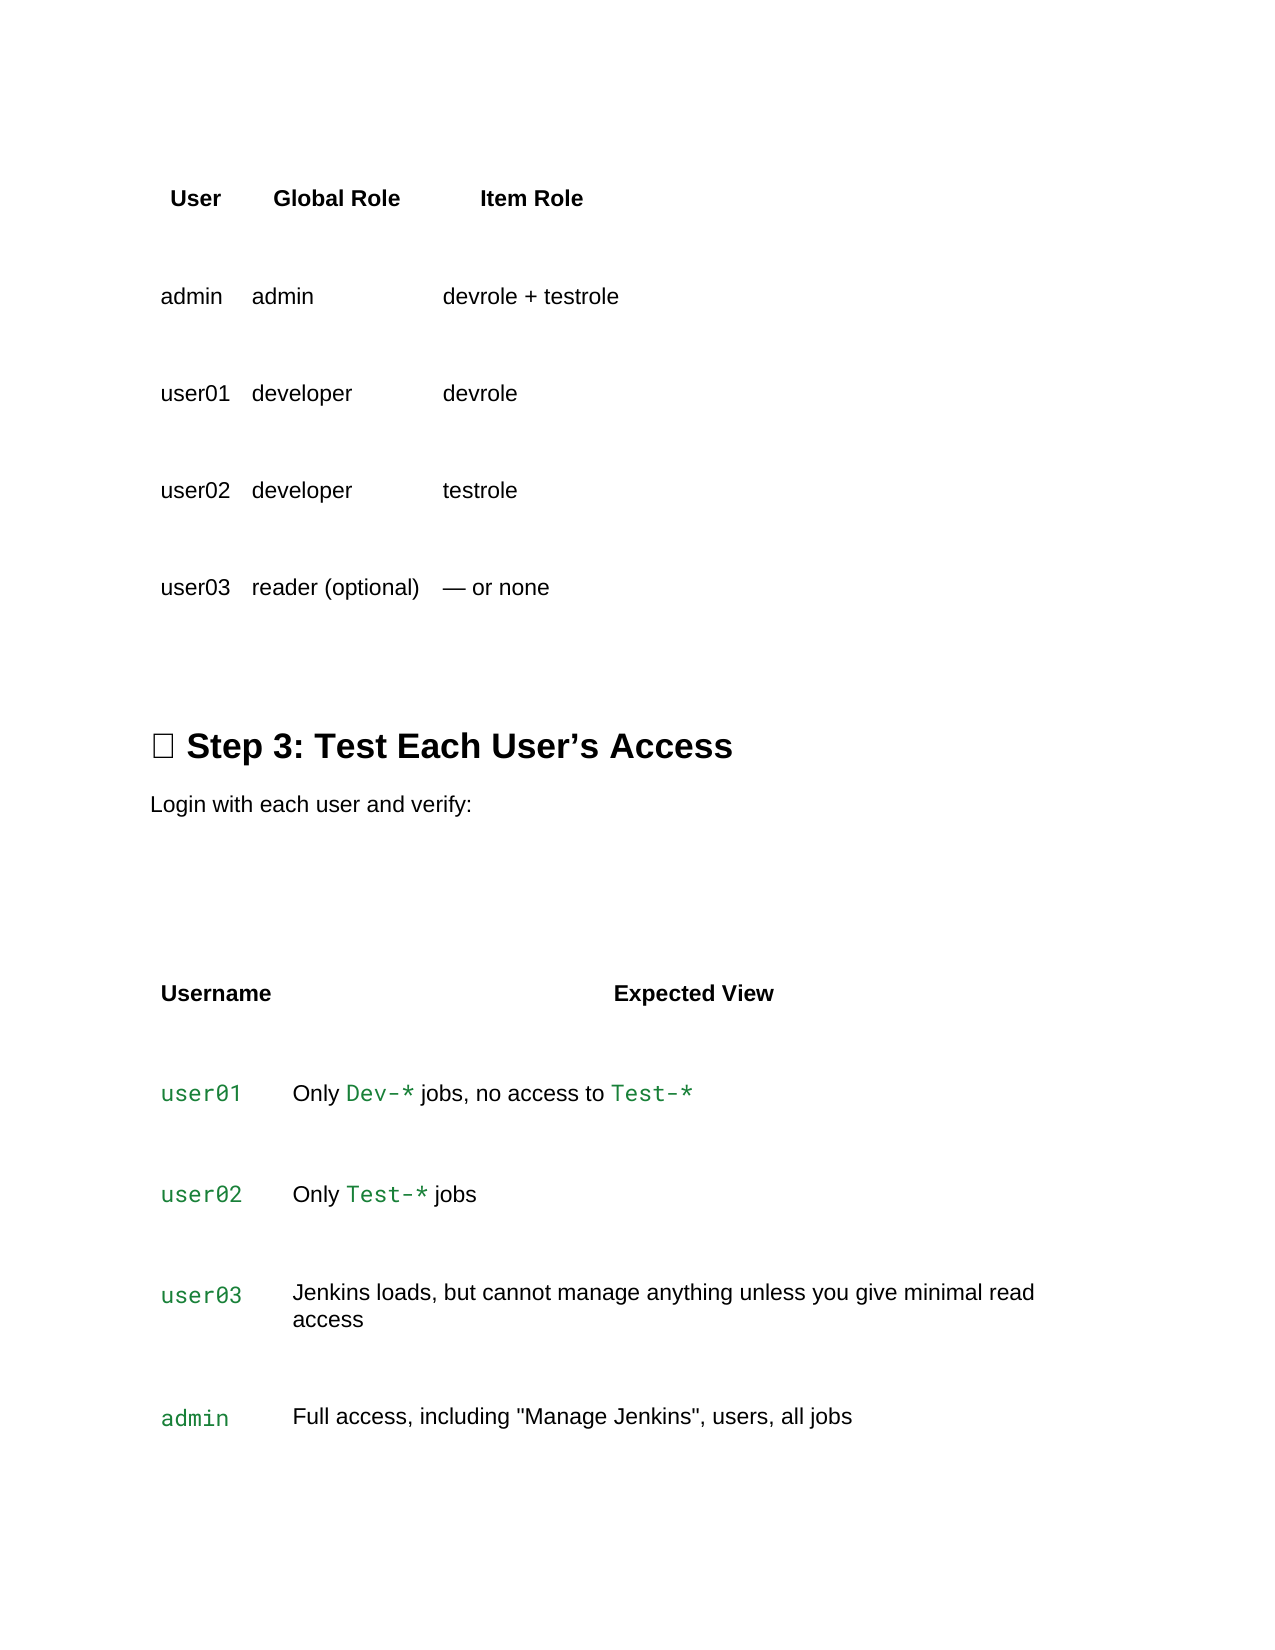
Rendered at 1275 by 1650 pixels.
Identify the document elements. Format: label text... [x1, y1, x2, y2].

table_cell testrole [432, 442, 631, 539]
subtitle 🧪 Step 3: Test Each User’s Access [150, 725, 1125, 766]
table_cell admin [150, 247, 241, 344]
table_cell developer [241, 442, 432, 539]
table_cell developer [241, 344, 432, 442]
text Login with each user and verify: [150, 791, 1125, 817]
table_header Item Role [432, 150, 631, 247]
table_cell user03 [150, 1244, 282, 1367]
table_cell user01 [150, 344, 241, 442]
table_cell reader (optional) [241, 539, 432, 636]
table_cell user03 [150, 539, 241, 636]
table_cell devrole [432, 344, 631, 442]
table_cell admin [150, 1368, 282, 1468]
table_header User [150, 150, 241, 247]
table_header Global Role [241, 150, 432, 247]
table_header Expected View [282, 945, 1106, 1042]
table_cell Only Test-* jobs [282, 1143, 1106, 1244]
table_cell user02 [150, 1143, 282, 1244]
table_cell Only Dev-* jobs, no access to Test-* [282, 1042, 1106, 1143]
table_cell user02 [150, 442, 241, 539]
table_cell Full access, including "Manage Jenkins", users, all jobs [282, 1368, 1106, 1468]
table_cell user01 [150, 1042, 282, 1143]
table_cell devrole + testrole [432, 247, 631, 344]
table_cell admin [241, 247, 432, 344]
table_header Username [150, 945, 282, 1042]
table_cell Jenkins loads, but cannot manage anything unless you give minimal read access [282, 1244, 1106, 1367]
table_cell — or none [432, 539, 631, 636]
